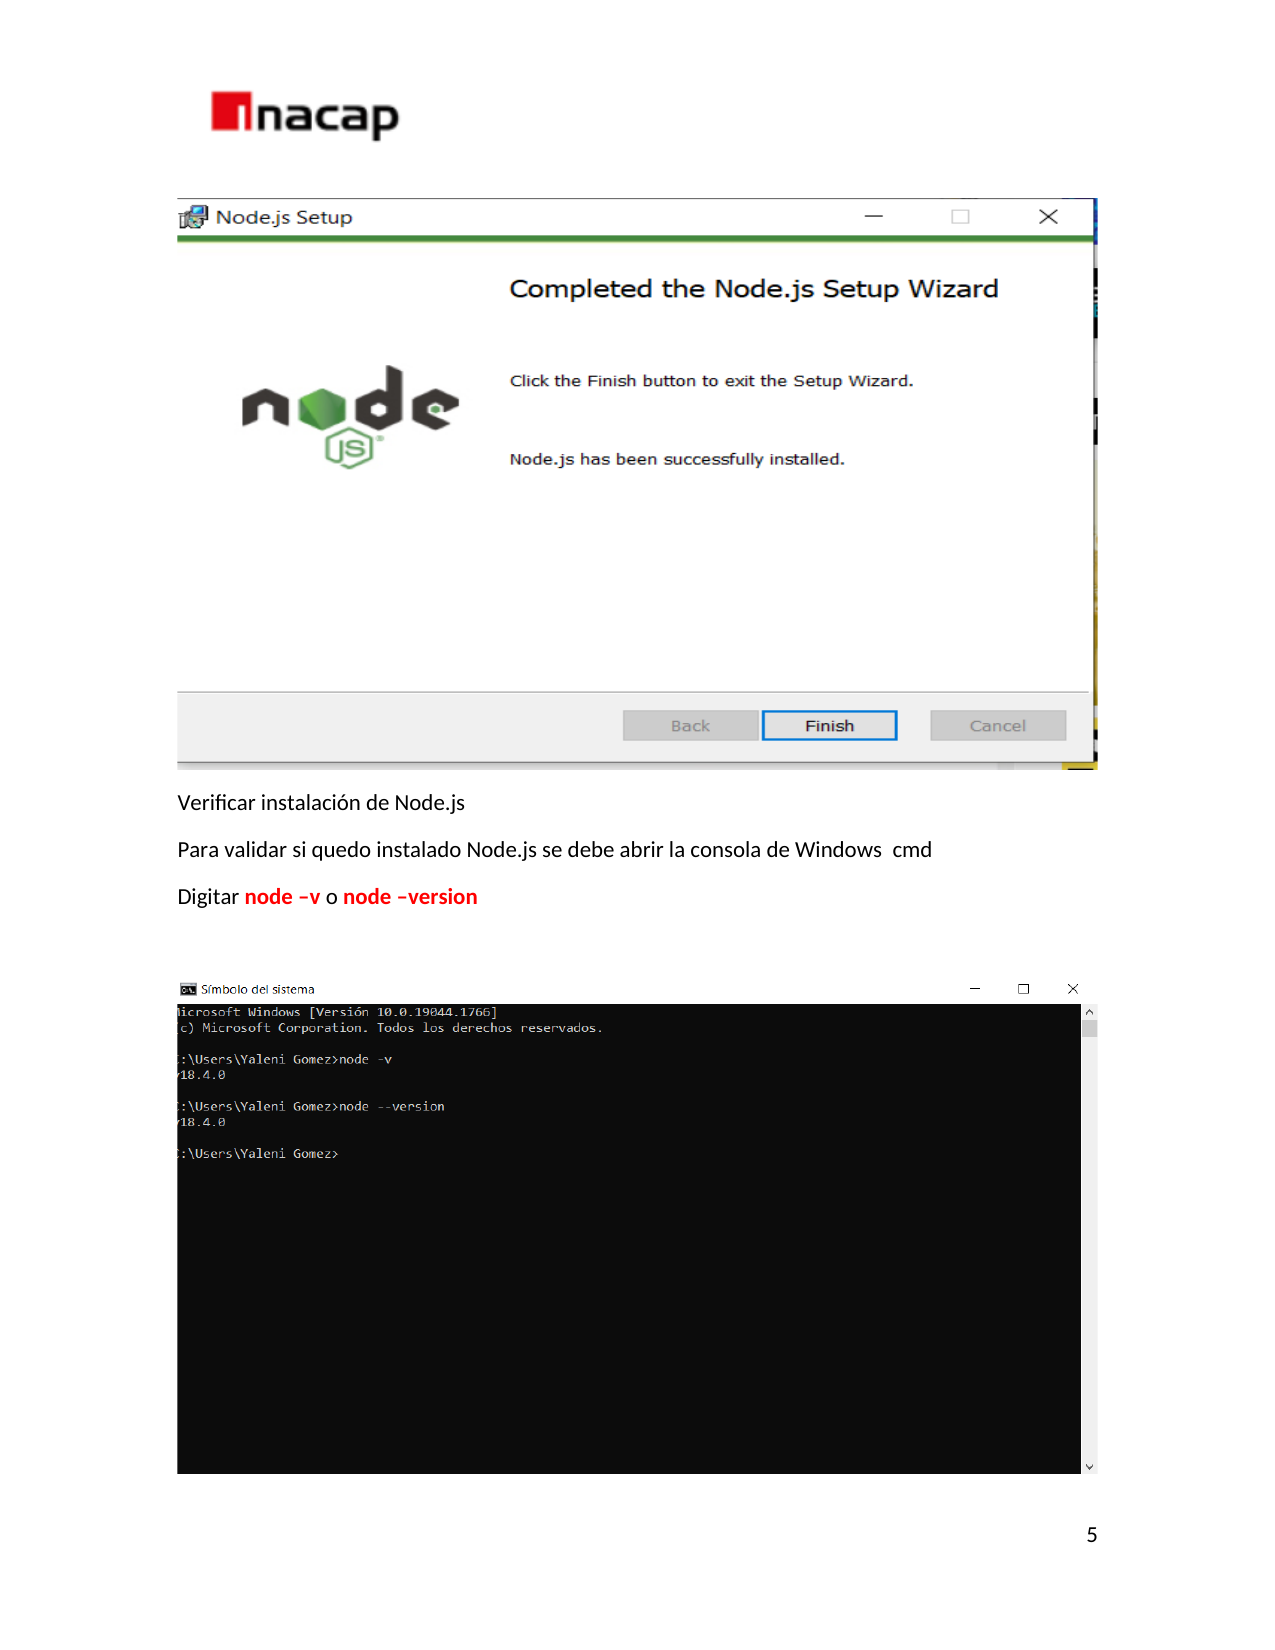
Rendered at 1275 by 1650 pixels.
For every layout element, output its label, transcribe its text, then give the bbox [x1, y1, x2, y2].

picture [177, 198, 1098, 770]
text Verificar instalación de Node.js [177, 788, 1098, 816]
picture [177, 975, 1098, 1474]
text Para validar si quedo instalado Node.js se debe abrir la consola de Windows cmd [177, 835, 1098, 863]
picture [177, 73, 435, 171]
text Digitar node –v o node –version [177, 882, 1098, 910]
